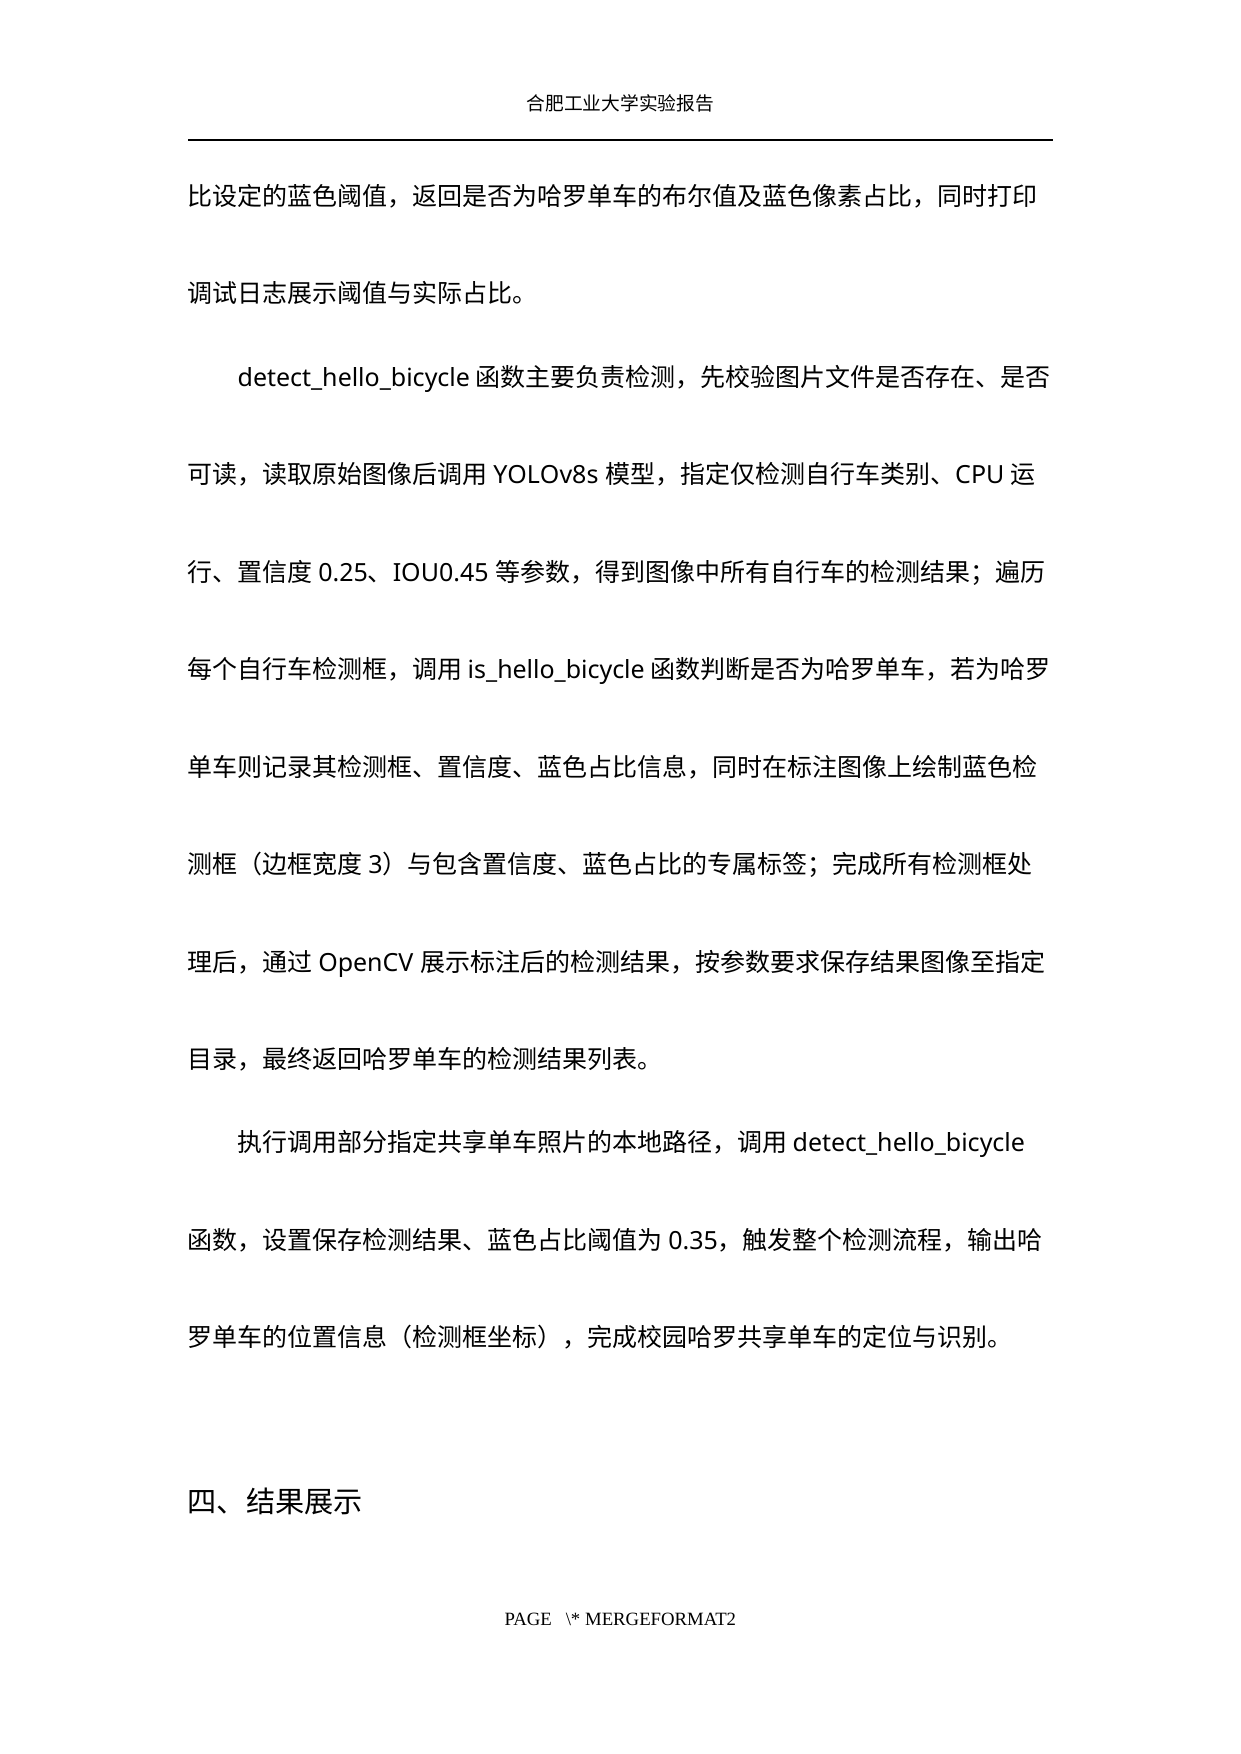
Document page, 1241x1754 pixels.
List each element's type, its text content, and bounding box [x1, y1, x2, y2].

text detect_hello_bicycle函数主要负责检测，先校验图片文件是否存在、是否可读，读取原始图像后调用 YOLOv8s 模型，指定仅检测自行车类别、CPU 运行、置信度 0.25、IOU0.45 等参数，得到图像中所有自行车的检测结果；遍历每个自行车检测框，调用is_hello_bicycle函数判断是否为哈罗单车，若为哈罗单车则记录其检测框、置信度、蓝色占比信息，同时在标注图像上绘制蓝色检测框（边框宽度 3）与包含置信度、蓝色占比的专属标签；完成所有检测框处理后，通过 OpenCV 展示标注后的检测结果，按参数要求保存结果图像至指定目录，最终返回哈罗单车的检测结果列表。 [187, 343, 1053, 1090]
text 四、结果展示 [187, 1468, 1053, 1533]
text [187, 162, 1053, 324]
text 执行调用部分指定共享单车照片的本地路径，调用detect_hello_bicycle函数，设置保存检测结果、蓝色占比阈值为 0.35，触发整个检测流程，输出哈罗单车的位置信息（检测框坐标），完成校园哈罗共享单车的定位与识别。 [187, 1108, 1053, 1368]
